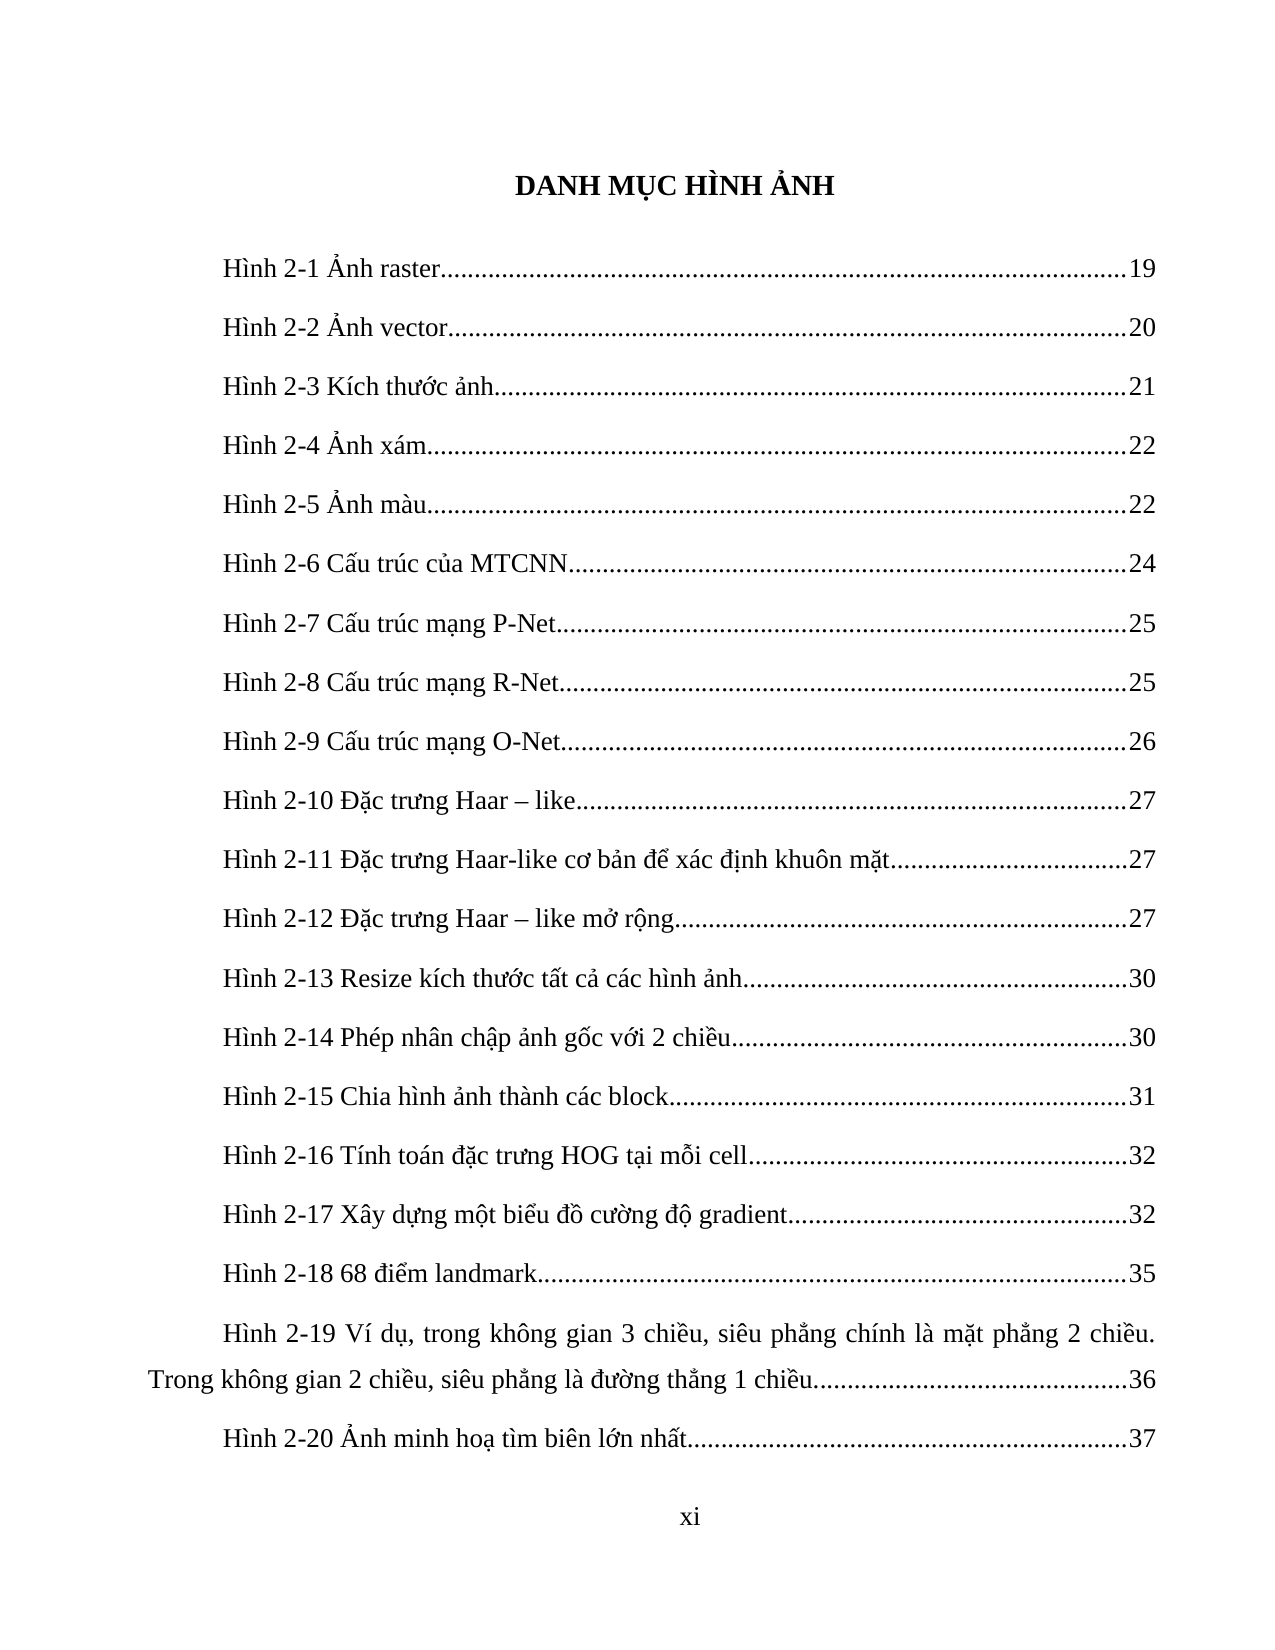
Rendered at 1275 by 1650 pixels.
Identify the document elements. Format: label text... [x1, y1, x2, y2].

text Hình 2-20 Ảnh minh hoạ tìm biên lớn nhất 37 [148, 1422, 1157, 1454]
text Hình 2-11 Đặc trưng Haar-like cơ bản để xác định khuôn mặt 27 [148, 843, 1157, 874]
text Hình 2-2 Ảnh vector 20 [148, 311, 1157, 342]
text Hình 2-3 Kích thước ảnh 21 [148, 370, 1157, 401]
text Hình 2-4 Ảnh xám 22 [148, 429, 1157, 460]
text Hình 2-1 Ảnh raster 19 [148, 252, 1157, 283]
text Hình 2-13 Resize kích thước tất cả các hình ảnh 30 [148, 962, 1157, 993]
text Hình 2-19 Ví dụ, trong không gian 3 chiều, siêu phẳng chính là mặt phẳng 2 chiều. Trong không gian 2 chiều, siêu phẳng là đường thẳng 1 chiều. 36 [148, 1317, 1157, 1394]
text Hình 2-5 Ảnh màu 22 [148, 488, 1157, 519]
text Hình 2-16 Tính toán đặc trưng HOG tại mỗi cell 32 [148, 1139, 1157, 1170]
text Hình 2-10 Đặc trưng Haar – like 27 [148, 784, 1157, 815]
text Hình 2-14 Phép nhân chập ảnh gốc với 2 chiều 30 [148, 1021, 1157, 1052]
text Hình 2-6 Cấu trúc của MTCNN 24 [148, 547, 1157, 579]
text Hình 2-17 Xây dựng một biểu đồ cường độ gradient 32 [148, 1198, 1157, 1229]
text Hình 2-7 Cấu trúc mạng P-Net 25 [148, 607, 1157, 638]
text Hình 2-9 Cấu trúc mạng O-Net 26 [148, 725, 1157, 756]
text Hình 2-8 Cấu trúc mạng R-Net 25 [148, 666, 1157, 697]
text Hình 2-12 Đặc trưng Haar – like mở rộng 27 [148, 902, 1157, 934]
subtitle DANH MỤC HÌNH ẢNH [193, 168, 1157, 202]
text Hình 2-18 68 điểm landmark 35 [148, 1257, 1157, 1289]
text Hình 2-15 Chia hình ảnh thành các block 31 [148, 1080, 1157, 1111]
